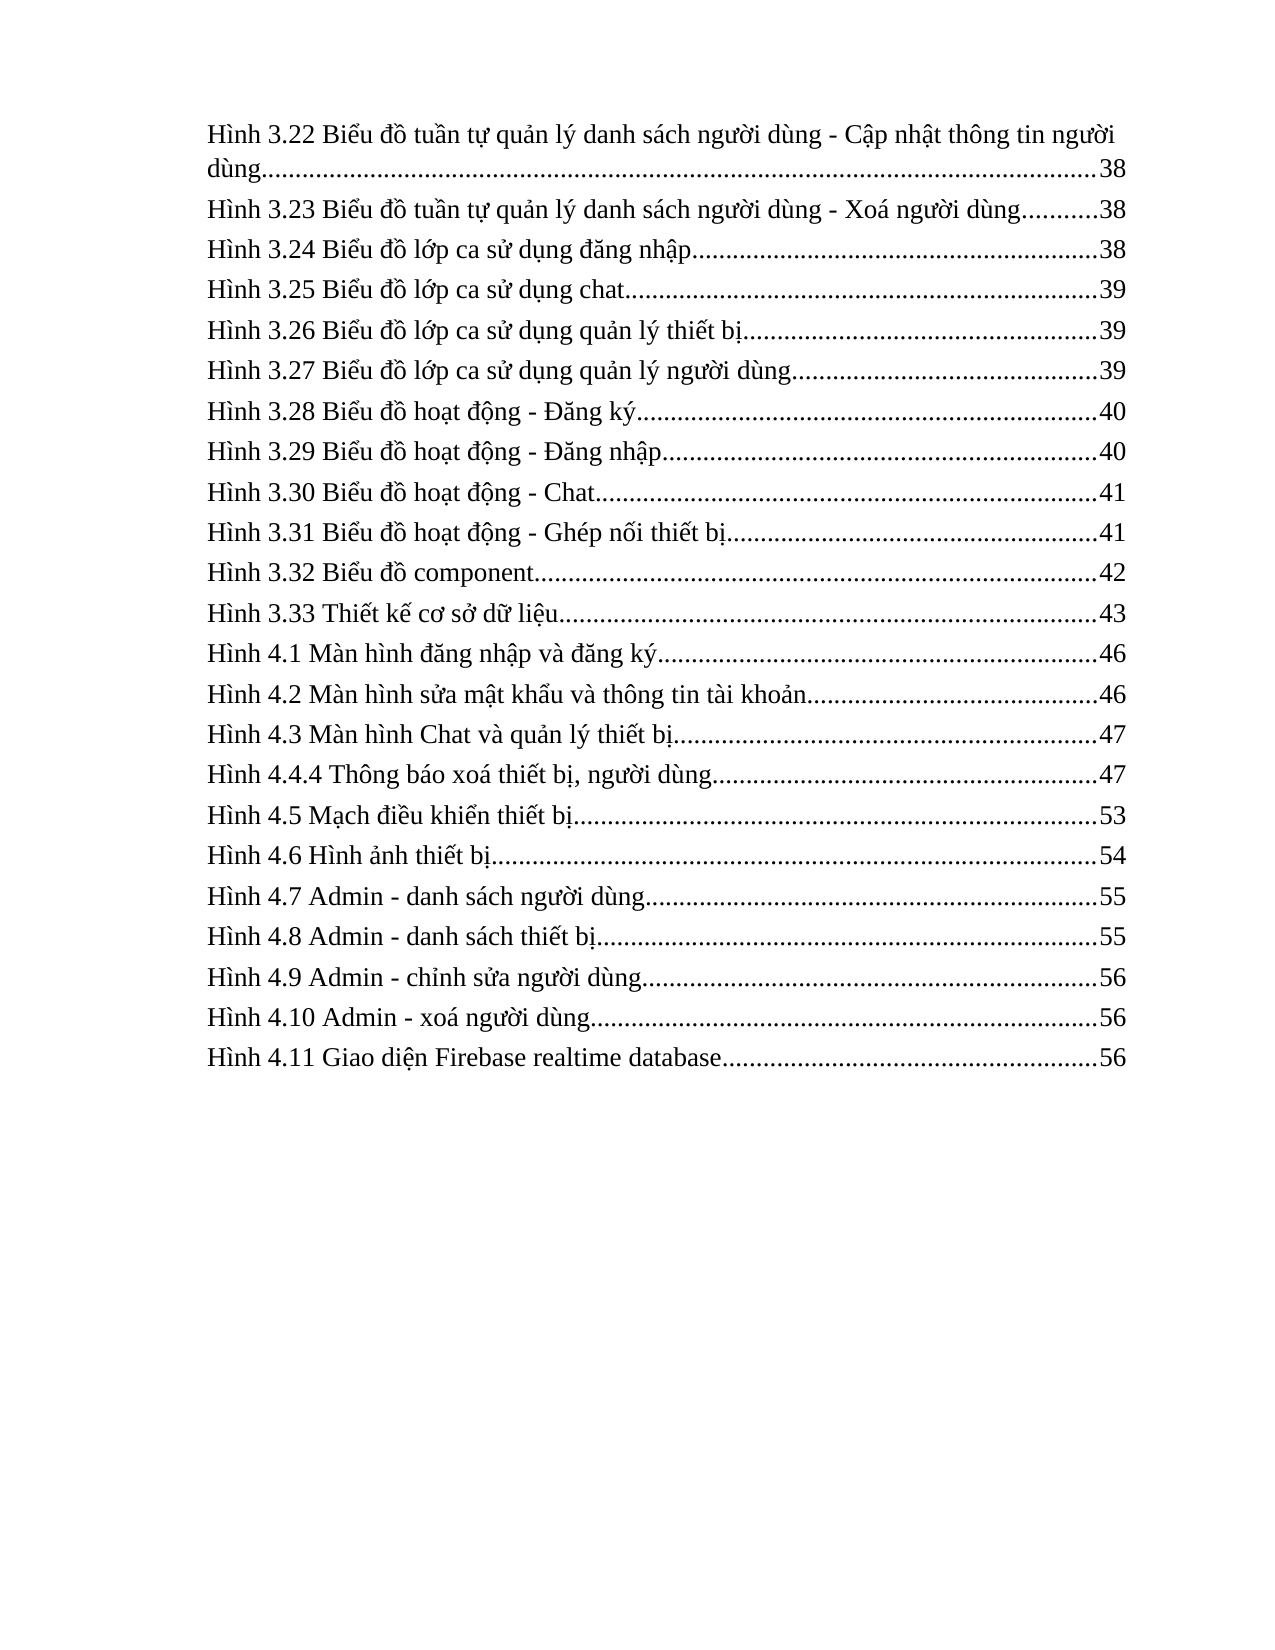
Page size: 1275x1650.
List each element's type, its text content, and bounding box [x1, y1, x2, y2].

text Hình 3.28 Biểu đồ hoạt động - Đăng ký 40 [207, 395, 1127, 426]
text Hình 4.9 Admin - chỉnh sửa người dùng 56 [207, 961, 1127, 992]
text Hình 4.4.4 Thông báo xoá thiết bị, người dùng 47 [207, 758, 1127, 790]
text Hình 3.26 Biểu đồ lớp ca sử dụng quản lý thiết bị 39 [207, 314, 1127, 345]
text Hình 3.29 Biểu đồ hoạt động - Đăng nhập 40 [207, 435, 1127, 466]
text Hình 4.10 Admin - xoá người dùng 56 [207, 1001, 1127, 1032]
text Hình 3.23 Biểu đồ tuần tự quản lý danh sách người dùng - Xoá người dùng 38 [207, 193, 1127, 224]
text Hình 4.3 Màn hình Chat và quản lý thiết bị 47 [207, 718, 1127, 749]
text Hình 4.2 Màn hình sửa mật khẩu và thông tin tài khoản 46 [207, 678, 1127, 709]
text Hình 4.7 Admin - danh sách người dùng 55 [207, 880, 1127, 911]
text Hình 3.25 Biểu đồ lớp ca sử dụng chat 39 [207, 273, 1127, 305]
text Hình 3.31 Biểu đồ hoạt động - Ghép nối thiết bị 41 [207, 516, 1127, 547]
text Hình 4.5 Mạch điều khiển thiết bị 53 [207, 799, 1127, 830]
text Hình 4.1 Màn hình đăng nhập và đăng ký 46 [207, 637, 1127, 668]
text Hình 4.6 Hình ảnh thiết bị 54 [207, 839, 1127, 871]
text Hình 3.33 Thiết kế cơ sở dữ liệu 43 [207, 597, 1127, 628]
text Hình 3.30 Biểu đồ hoạt động - Chat 41 [207, 476, 1127, 507]
text Hình 4.11 Giao diện Firebase realtime database 56 [207, 1041, 1127, 1073]
text Hình 3.24 Biểu đồ lớp ca sử dụng đăng nhập 38 [207, 233, 1127, 264]
text Hình 3.32 Biểu đồ component 42 [207, 556, 1127, 588]
text Hình 4.8 Admin - danh sách thiết bị 55 [207, 920, 1127, 951]
text Hình 3.27 Biểu đồ lớp ca sử dụng quản lý người dùng 39 [207, 354, 1127, 386]
text Hình 3.22 Biểu đồ tuần tự quản lý danh sách người dùng - Cập nhật thông tin người dùng 38 [207, 118, 1127, 183]
